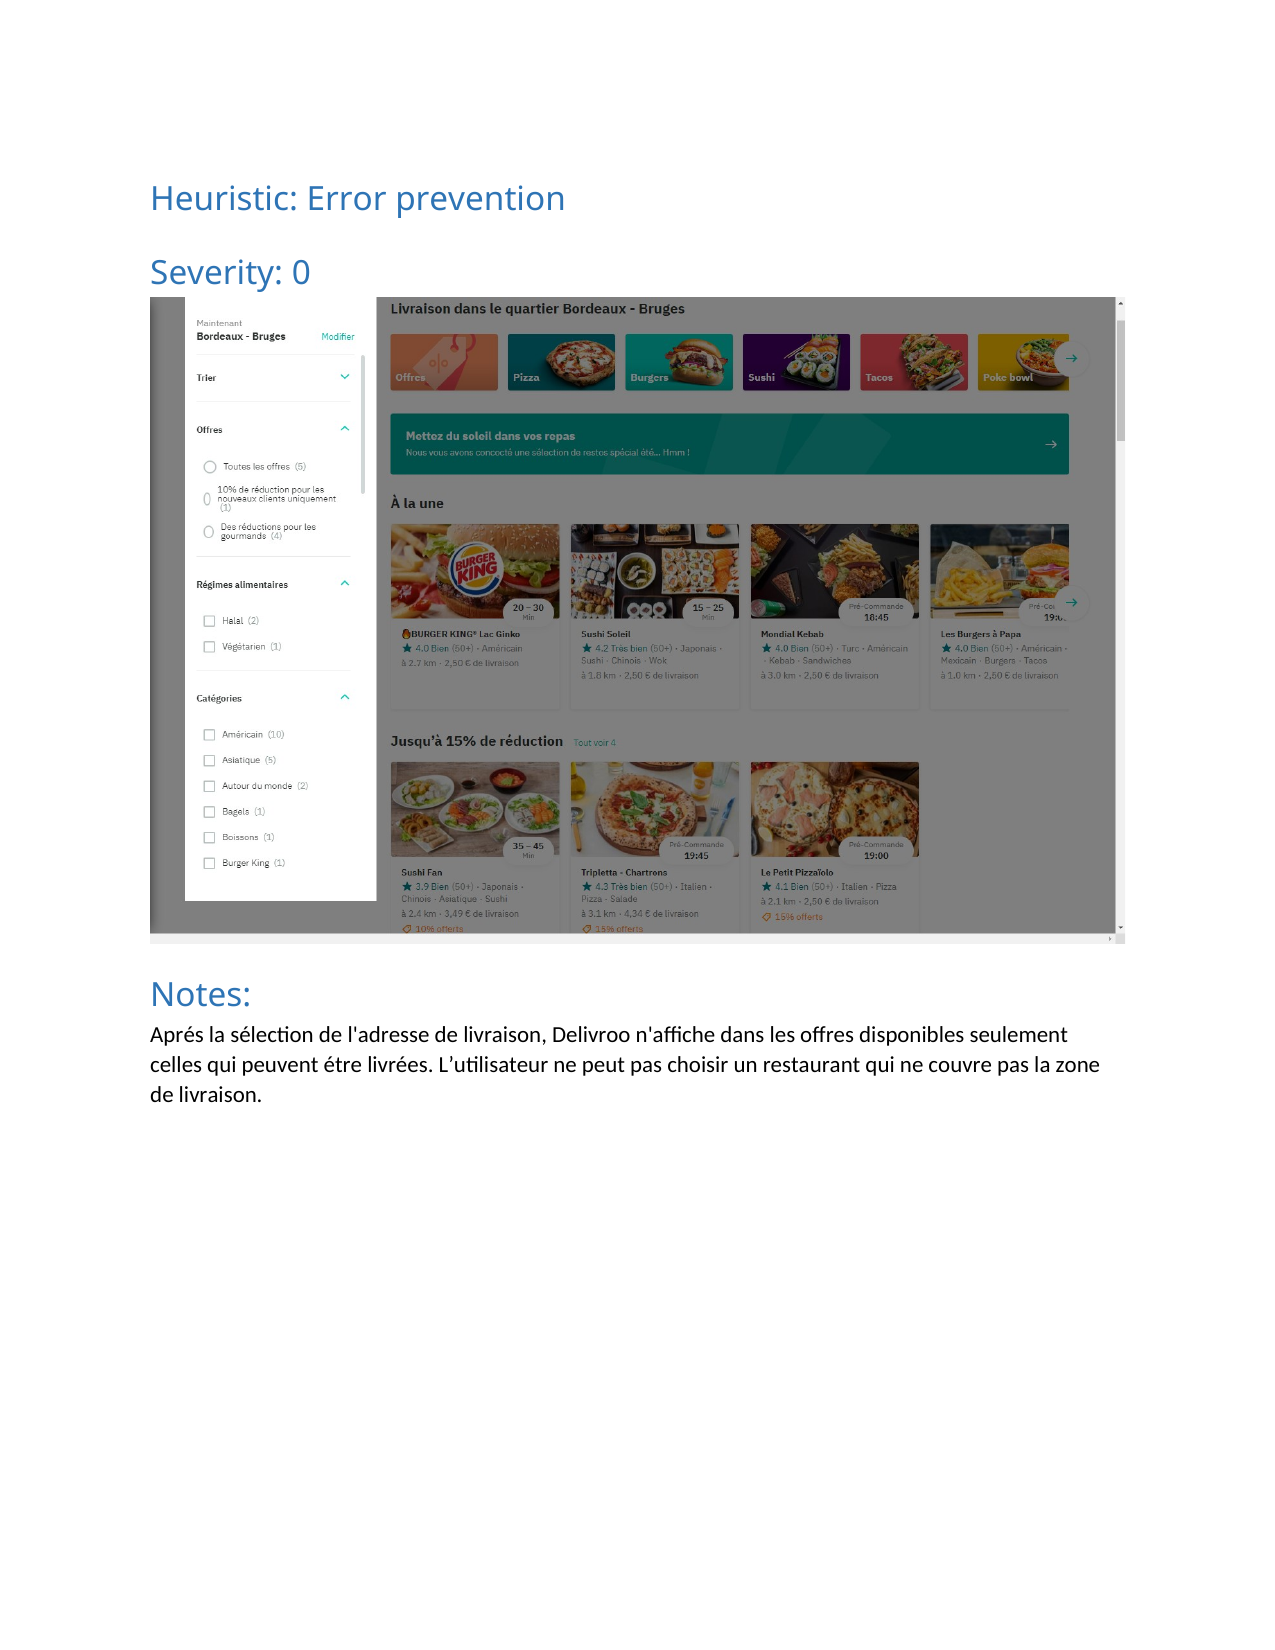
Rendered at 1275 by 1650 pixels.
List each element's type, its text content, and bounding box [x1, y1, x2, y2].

subtitle Notes: [150, 971, 1125, 1017]
subtitle Heuristic: Error prevention [150, 175, 1125, 220]
picture [150, 297, 1125, 944]
subtitle Severity: 0 [150, 249, 1125, 294]
text Aprés la sélection de l'adresse de livraison, Delivroo n'affiche dans les offres disponibles seulement celles qui peuvent étre livrées. L’utilisateur ne peut pas choisir un restaurant qui ne couvre pas la zone de livraison. [150, 1020, 1125, 1108]
